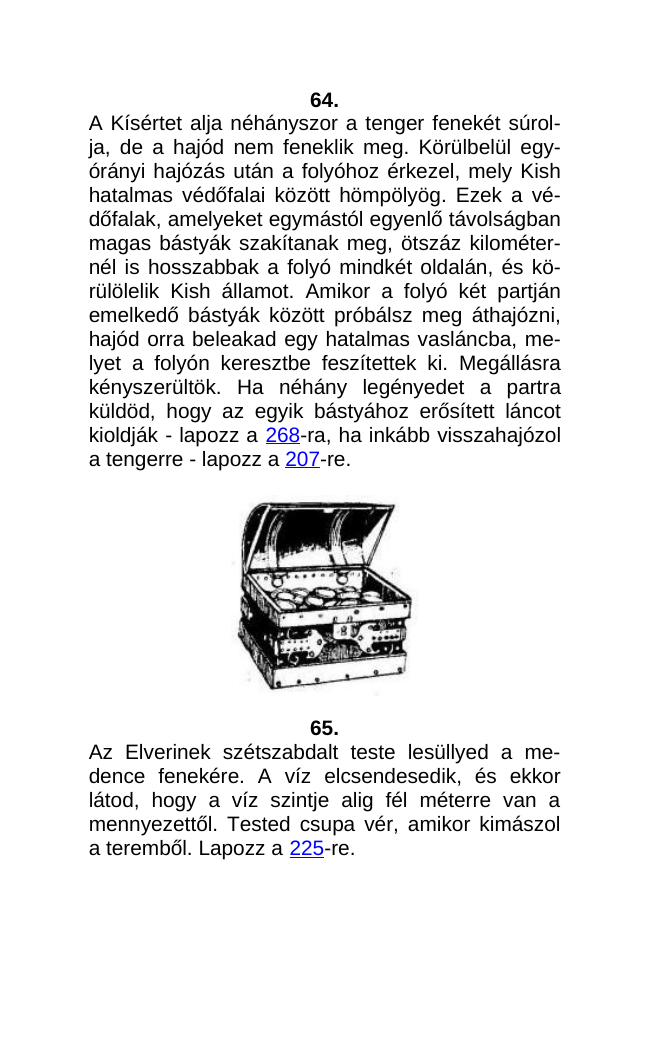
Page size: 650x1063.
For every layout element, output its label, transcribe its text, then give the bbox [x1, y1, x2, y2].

text Az Elverinek szétszabdalt teste lesüllyed a me- dence fenekére. A víz elcsendesedik, és ekkor látod, hogy a víz szintje alig fél méterre van a mennyezettől. Tested csupa vér, amikor kimászol a teremből. Lapozz a 225-re. [88, 740, 561, 860]
text A Kísértet alja néhányszor a tenger fenekét súrol- ja, de a hajód nem feneklik meg. Körülbelül egy- órányi hajózás után a folyóhoz érkezel, mely Kish hatalmas védőfalai között hömpölyög. Ezek a vé- dőfalak, amelyeket egymástól egyenlő távolságban magas bástyák szakítanak meg, ötszáz kilométer- nél is hosszabbak a folyó mindkét oldalán, és kö- rülölelik Kish államot. Amikor a folyó két partján emelkedő bástyák között próbálsz meg áthajózni, hajód orra beleakad egy hatalmas vasláncba, me- lyet a folyón keresztbe feszítettek ki. Megállásra kényszerültök. Ha néhány legényedet a partra küldöd, hogy az egyik bástyához erősített láncot kioldják - lapozz a 268-ra, ha inkább visszahajózol a tengerre - lapozz a 207-re. [88, 111, 561, 470]
picture [230, 495, 419, 696]
